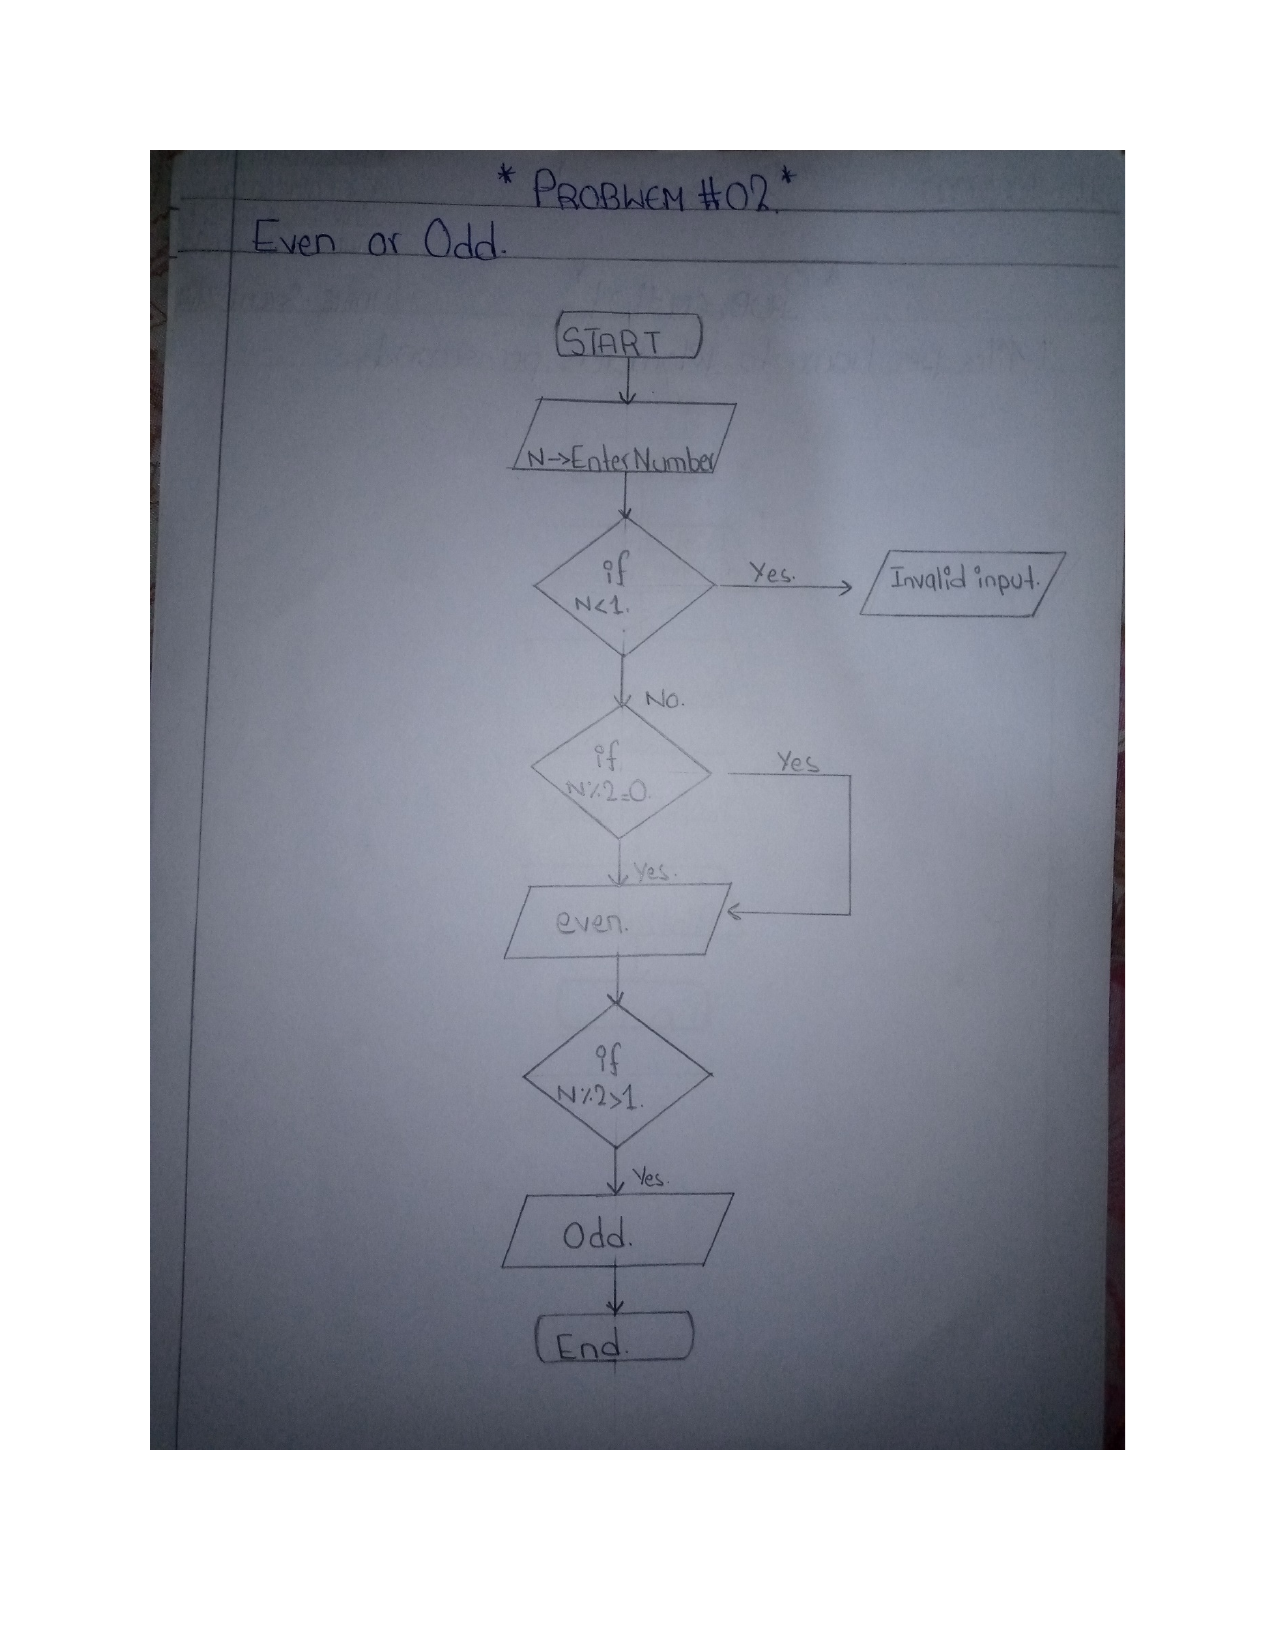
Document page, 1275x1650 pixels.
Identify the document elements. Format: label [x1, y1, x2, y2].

picture [150, 150, 1125, 1450]
